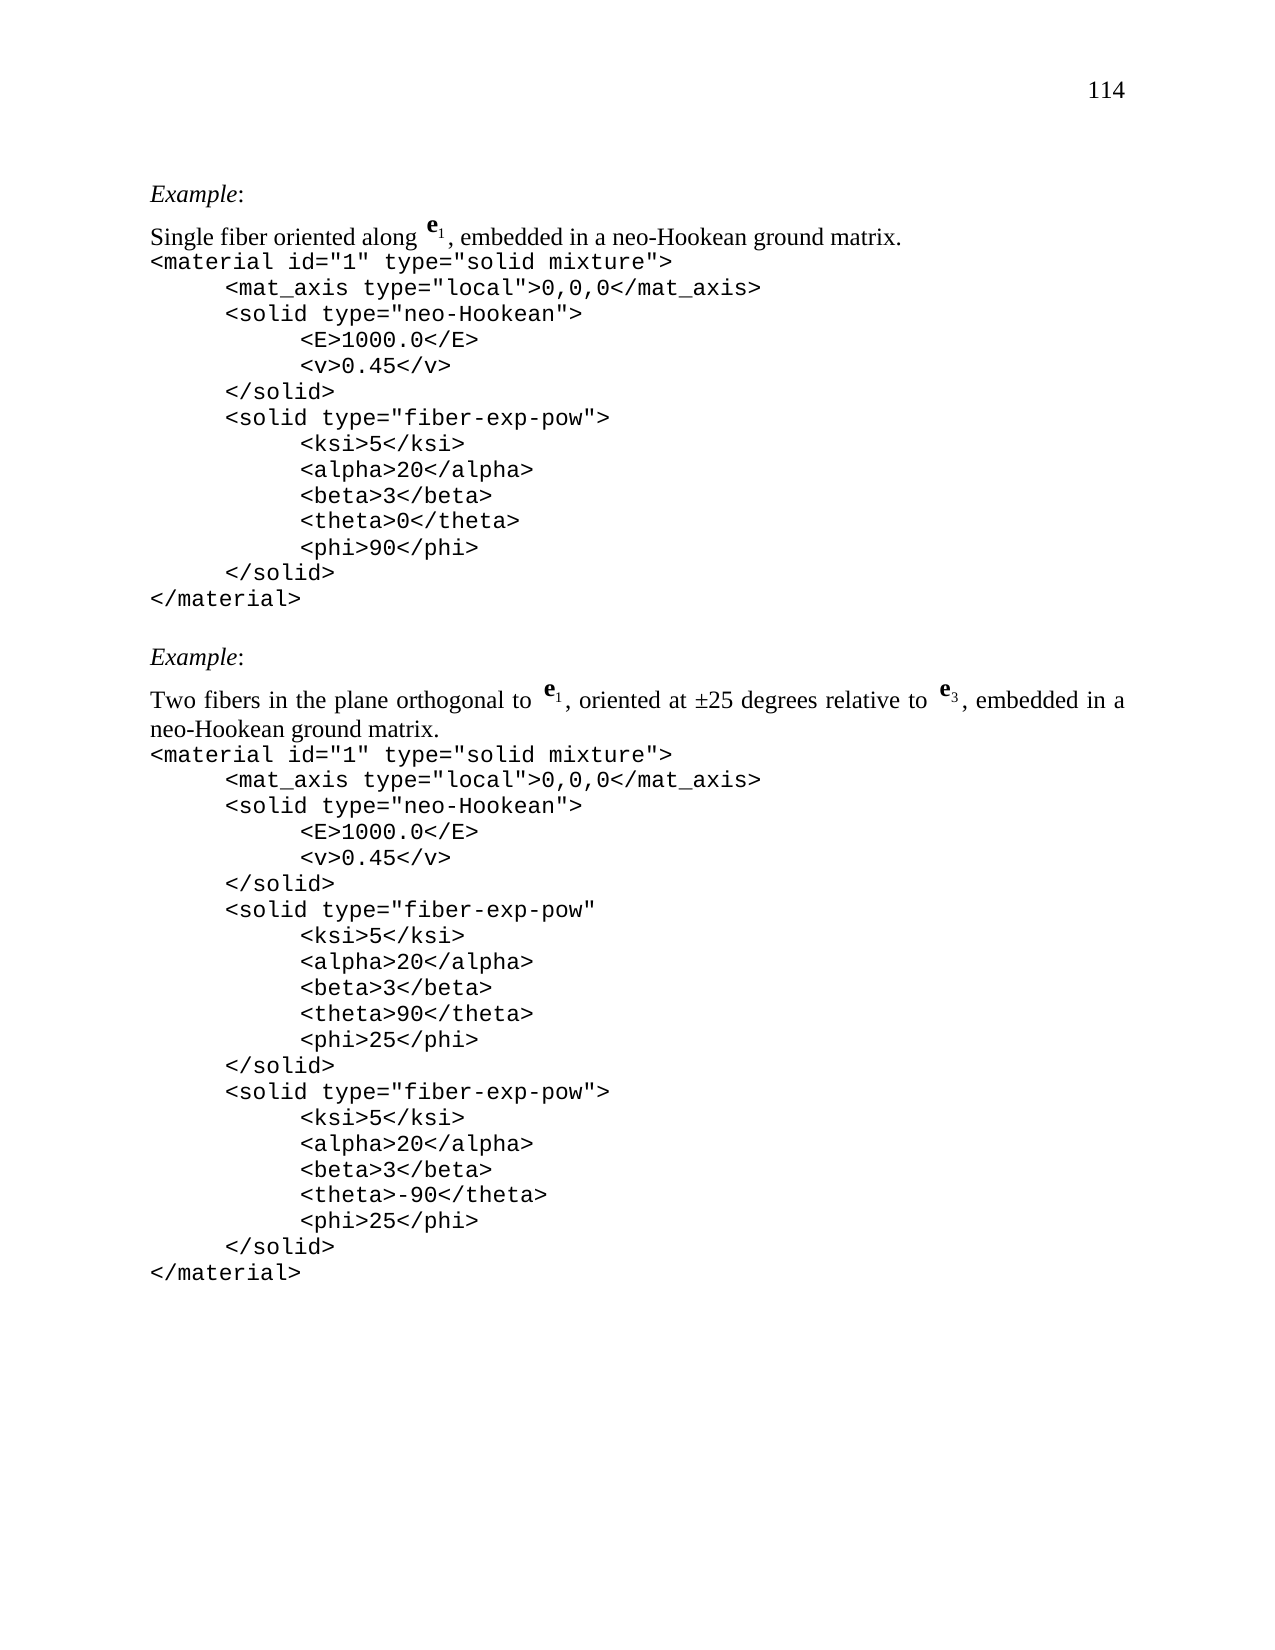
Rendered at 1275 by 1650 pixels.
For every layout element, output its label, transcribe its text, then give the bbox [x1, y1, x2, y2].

text <phi>90</phi> [150, 536, 1125, 562]
text <beta>3</beta> [150, 976, 1125, 1002]
text Single fiber oriented along , embedded in a neo-Hookean ground matrix. [150, 207, 1125, 251]
text <v>0.45</v> [150, 847, 1125, 873]
text <alpha>20</alpha> [150, 1132, 1125, 1158]
text Example: [150, 179, 1125, 207]
text <ksi>5</ksi> [150, 924, 1125, 950]
text <material id="1" type="solid mixture"> [150, 251, 1125, 276]
text </material> [150, 1262, 1125, 1288]
text <ksi>5</ksi> [150, 1106, 1125, 1132]
text <solid type="neo-Hookean"> [150, 795, 1125, 821]
text <E>1000.0</E> [150, 821, 1125, 847]
text </solid> [150, 1236, 1125, 1262]
text <theta>-90</theta> [150, 1184, 1125, 1210]
text <theta>0</theta> [150, 510, 1125, 536]
text <solid type="fiber-exp-pow" [150, 898, 1125, 924]
text </solid> [150, 380, 1125, 406]
text <E>1000.0</E> [150, 328, 1125, 354]
text <mat_axis type="local">0,0,0</mat_axis> [150, 276, 1125, 302]
text <alpha>20</alpha> [150, 458, 1125, 484]
text <mat_axis type="local">0,0,0</mat_axis> [150, 769, 1125, 795]
text <material id="1" type="solid mixture"> [150, 743, 1125, 769]
text <v>0.45</v> [150, 354, 1125, 380]
text <beta>3</beta> [150, 1158, 1125, 1184]
text <phi>25</phi> [150, 1210, 1125, 1236]
text Two fibers in the plane orthogonal to , oriented at ±25 degrees relative to , embedded in a neo-Hookean ground matrix. [150, 671, 1125, 743]
text <theta>90</theta> [150, 1002, 1125, 1028]
text <beta>3</beta> [150, 484, 1125, 510]
text <alpha>20</alpha> [150, 950, 1125, 976]
text <solid type="neo-Hookean"> [150, 302, 1125, 328]
text </solid> [150, 1054, 1125, 1080]
text </material> [150, 588, 1125, 614]
text <ksi>5</ksi> [150, 432, 1125, 458]
text </solid> [150, 873, 1125, 898]
text </solid> [150, 562, 1125, 588]
text <solid type="fiber-exp-pow"> [150, 1080, 1125, 1106]
text <phi>25</phi> [150, 1028, 1125, 1054]
text Example: [150, 642, 1125, 671]
text <solid type="fiber-exp-pow"> [150, 406, 1125, 432]
